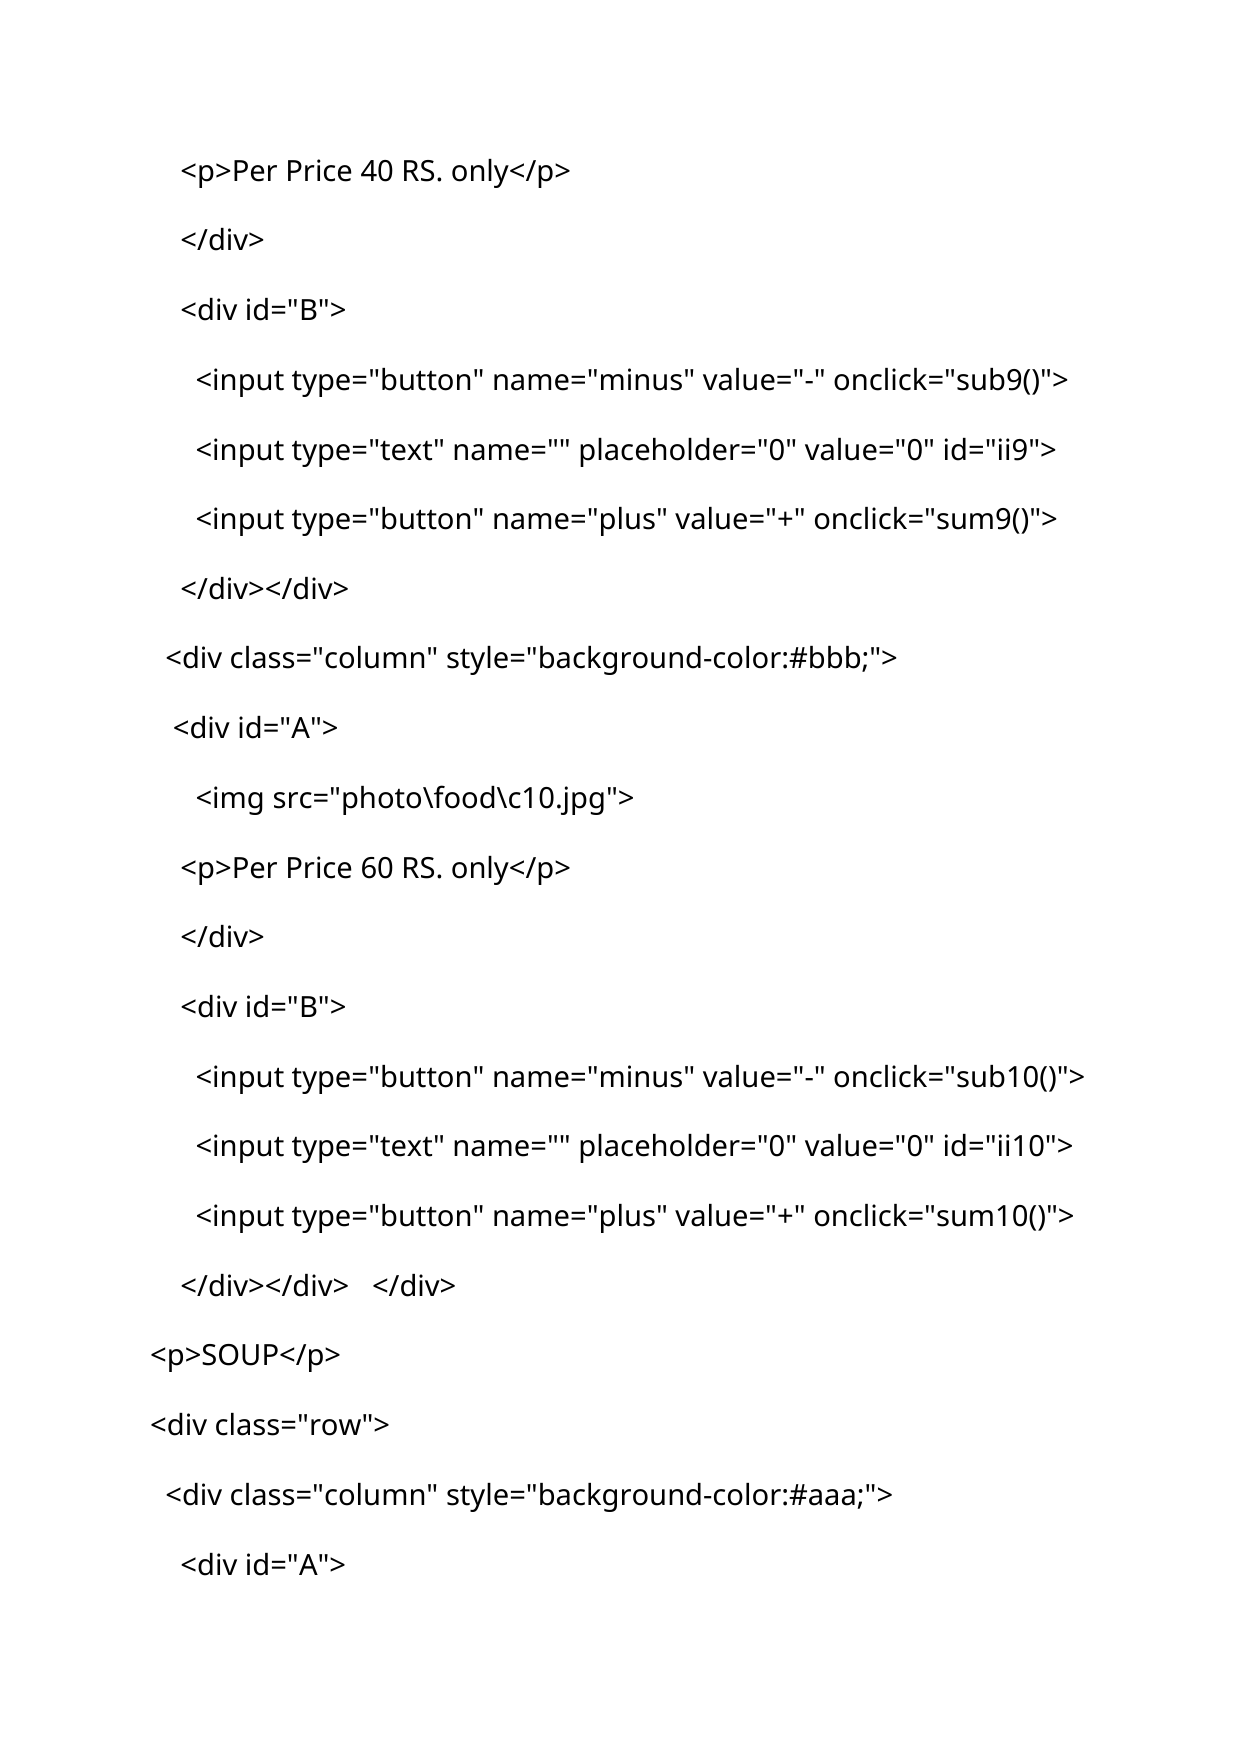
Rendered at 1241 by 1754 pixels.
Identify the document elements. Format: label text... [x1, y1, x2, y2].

text <div id="A"> [150, 1544, 1090, 1583]
text <div id="B"> [150, 986, 1090, 1026]
text <input type="button" name="minus" value="-" onclick="sub9()"> [150, 359, 1090, 399]
text </div> [150, 220, 1090, 259]
text </div> [150, 917, 1090, 956]
text </div></div> </div> [150, 1265, 1090, 1305]
text <input type="text" name="" placeholder="0" value="0" id="ii10"> [150, 1126, 1090, 1165]
text <div id="A"> [150, 707, 1090, 747]
text <input type="text" name="" placeholder="0" value="0" id="ii9"> [150, 429, 1090, 468]
text <p>Per Price 40 RS. only</p> [150, 150, 1090, 190]
text <div id="B"> [150, 289, 1090, 329]
text <p>SOUP</p> [150, 1335, 1090, 1374]
text <img src="photo\food\c10.jpg"> [150, 777, 1090, 817]
text <input type="button" name="plus" value="+" onclick="sum10()"> [150, 1195, 1090, 1235]
text <p>Per Price 60 RS. only</p> [150, 847, 1090, 887]
text <div class="column" style="background-color:#bbb;"> [150, 638, 1090, 677]
text <input type="button" name="minus" value="-" onclick="sub10()"> [150, 1056, 1090, 1096]
text <input type="button" name="plus" value="+" onclick="sum9()"> [150, 498, 1090, 538]
text <div class="column" style="background-color:#aaa;"> [150, 1474, 1090, 1514]
text </div></div> [150, 568, 1090, 608]
text <div class="row"> [150, 1404, 1090, 1444]
